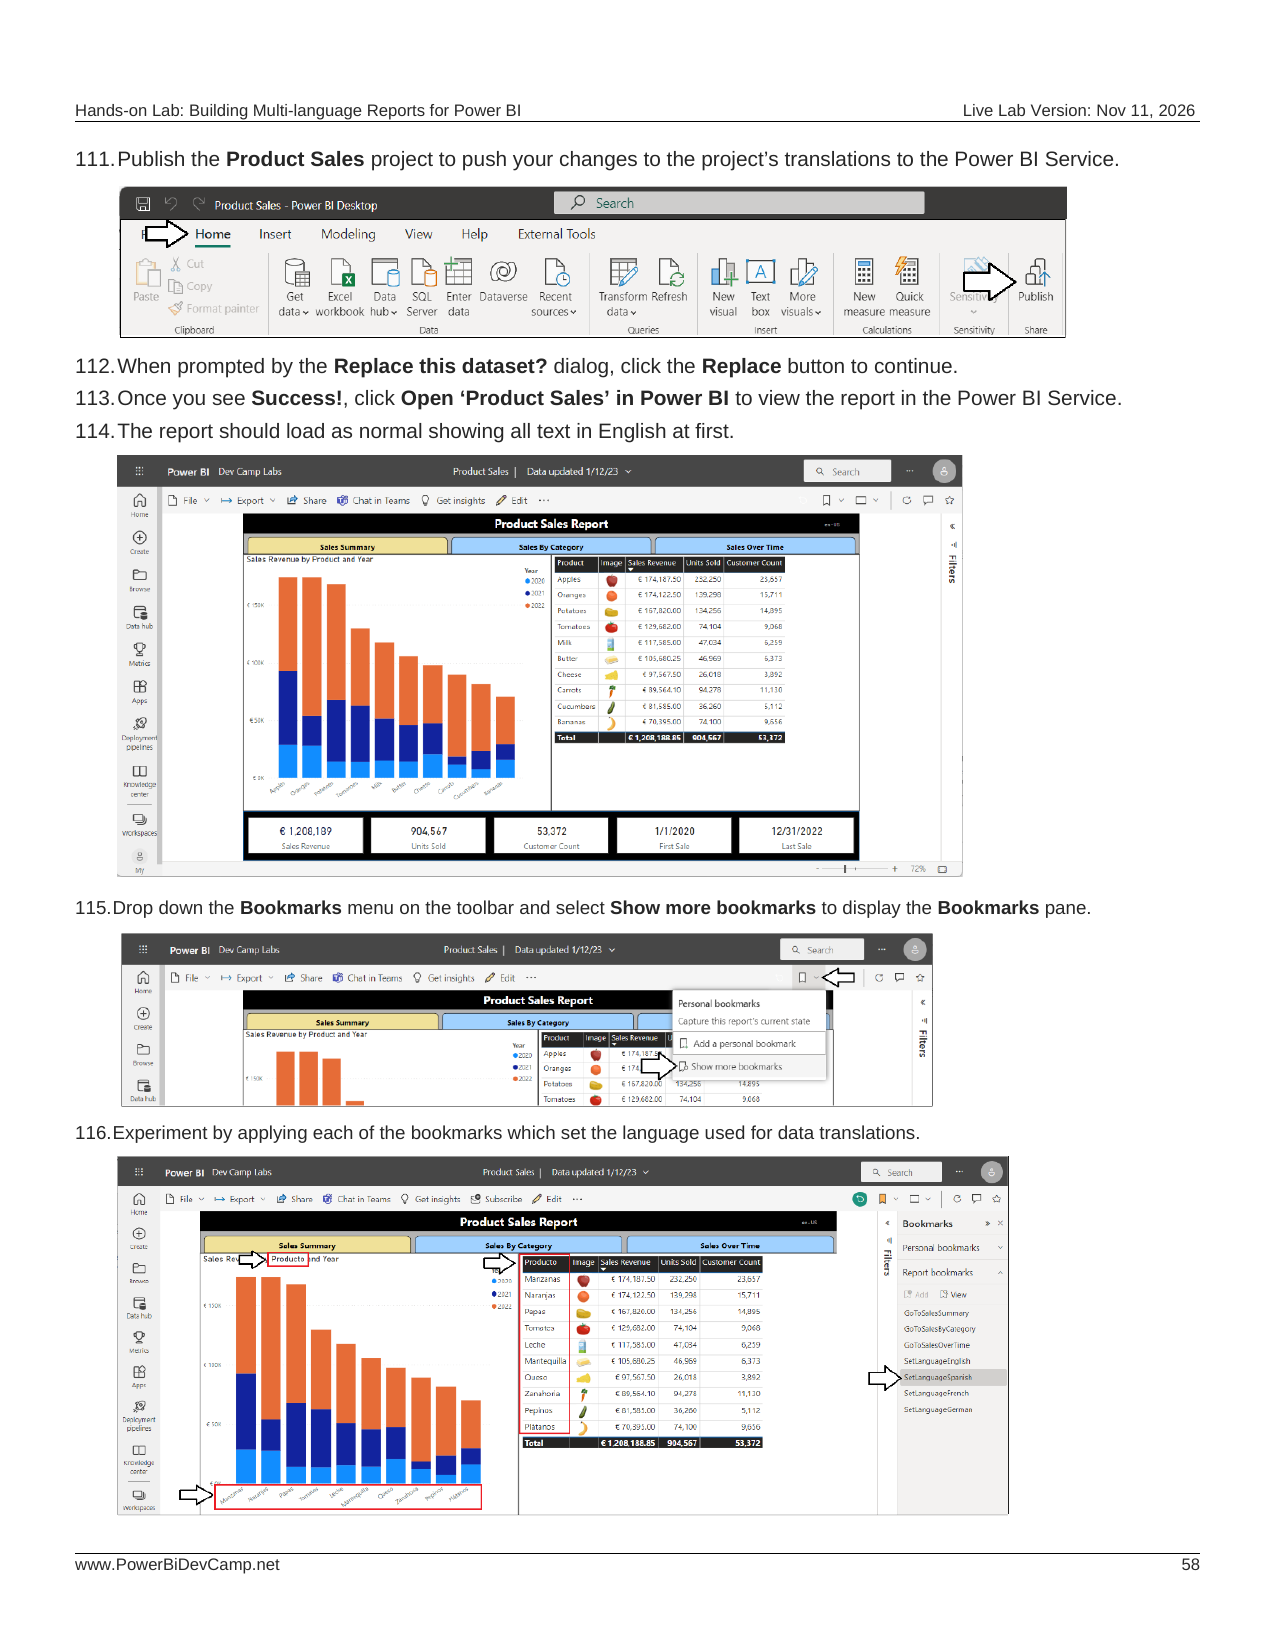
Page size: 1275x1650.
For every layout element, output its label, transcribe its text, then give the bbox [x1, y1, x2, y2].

text Experiment by applying each of the bookmarks which set the language used for data translations. [75, 1122, 1200, 1144]
picture [117, 183, 1071, 342]
text The report should load as normal showing all text in English at first. [75, 418, 1200, 442]
picture [117, 455, 982, 885]
text When prompted by the Replace this dataset? dialog, click the Replace button to continue. [75, 354, 1200, 378]
text Once you see Success!, click Open ‘Product Sales’ in Power BI to view the report in the Power BI Service. [75, 386, 1200, 410]
picture [117, 1156, 1015, 1521]
text Drop down the Bookmarks menu on the toolbar and select Show more bookmarks to display the Bookmarks pane. [75, 897, 1200, 918]
text Publish the Product Sales project to push your changes to the project’s translations to the Power BI Service. [75, 147, 1200, 171]
picture [117, 931, 936, 1110]
